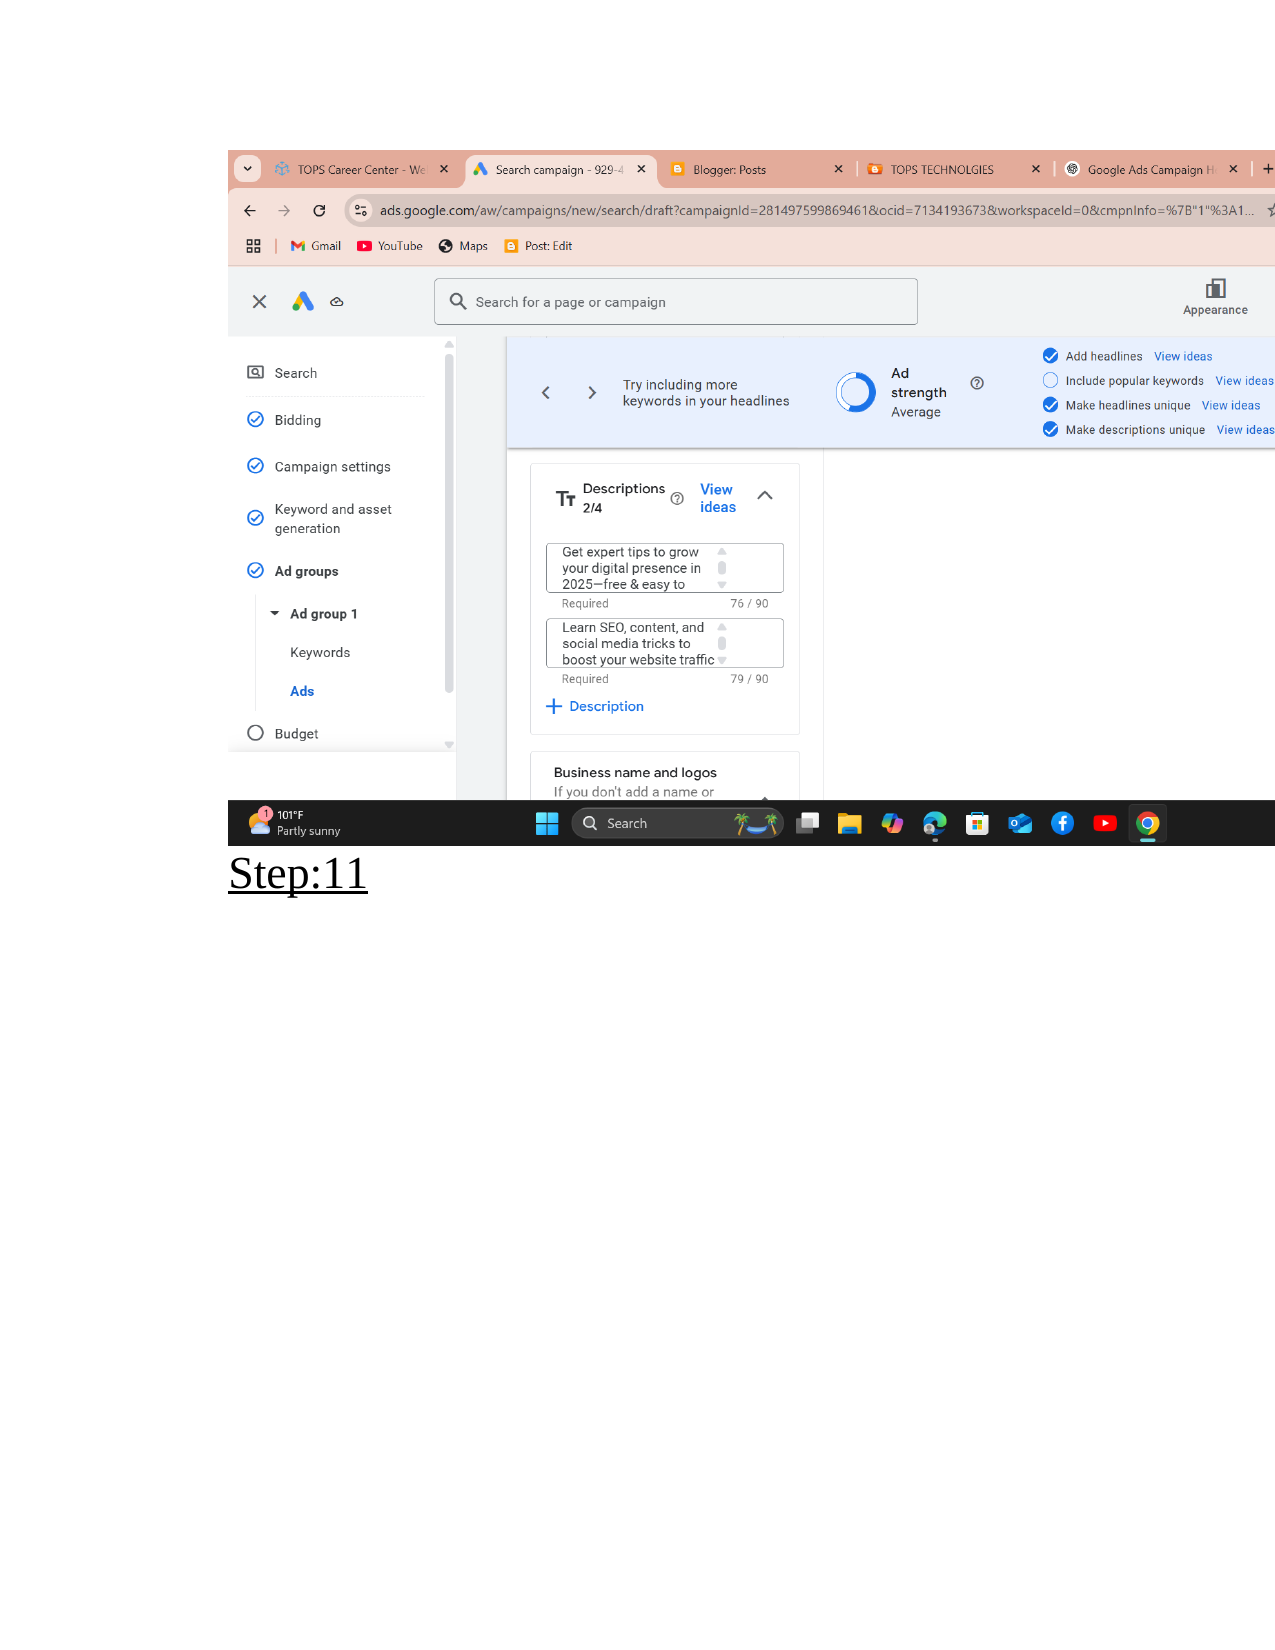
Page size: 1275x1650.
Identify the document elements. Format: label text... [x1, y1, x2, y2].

list Step:11 [228, 846, 1125, 898]
picture [228, 150, 1275, 846]
